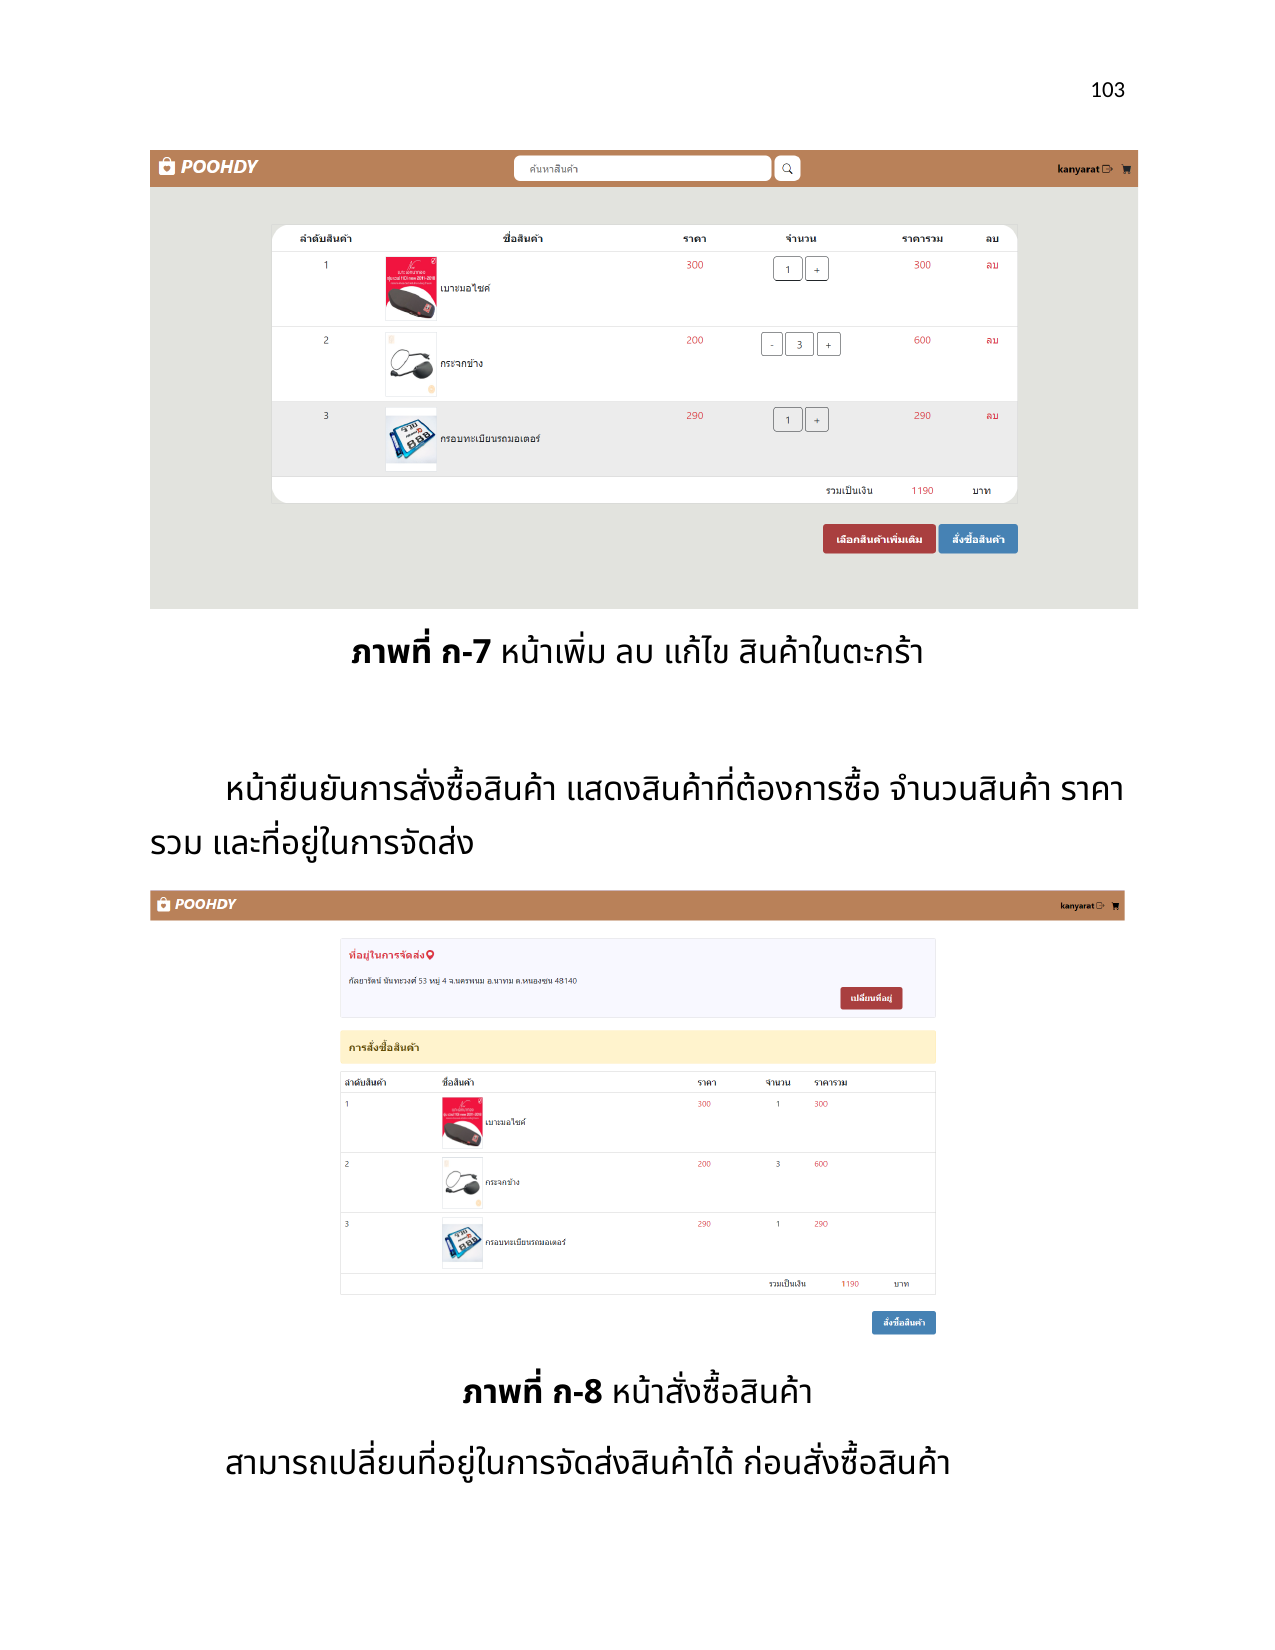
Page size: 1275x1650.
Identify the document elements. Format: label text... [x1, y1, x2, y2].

text หน้ายืนยันการสั่งซื้อสินค้า แสดงสินค้าที่ต้องการซื้อ จำนวนสินค้า ราคารวม และที่อยู่ในการจัดส่ง [150, 765, 1125, 869]
text ภาพที่ ก-8 หน้าสั่งซื้อสินค้า [150, 1368, 1125, 1418]
text ภาพที่ ก-7 หน้าเพิ่ม ลบ แก้ไข สินค้าในตะกร้า [150, 628, 1125, 678]
picture [150, 150, 1139, 609]
text สามารถเปลี่ยนที่อยู่ในการจัดส่งสินค้าได้ ก่อนสั่งซื้อสินค้า [150, 1439, 1125, 1489]
picture [150, 890, 1125, 1349]
